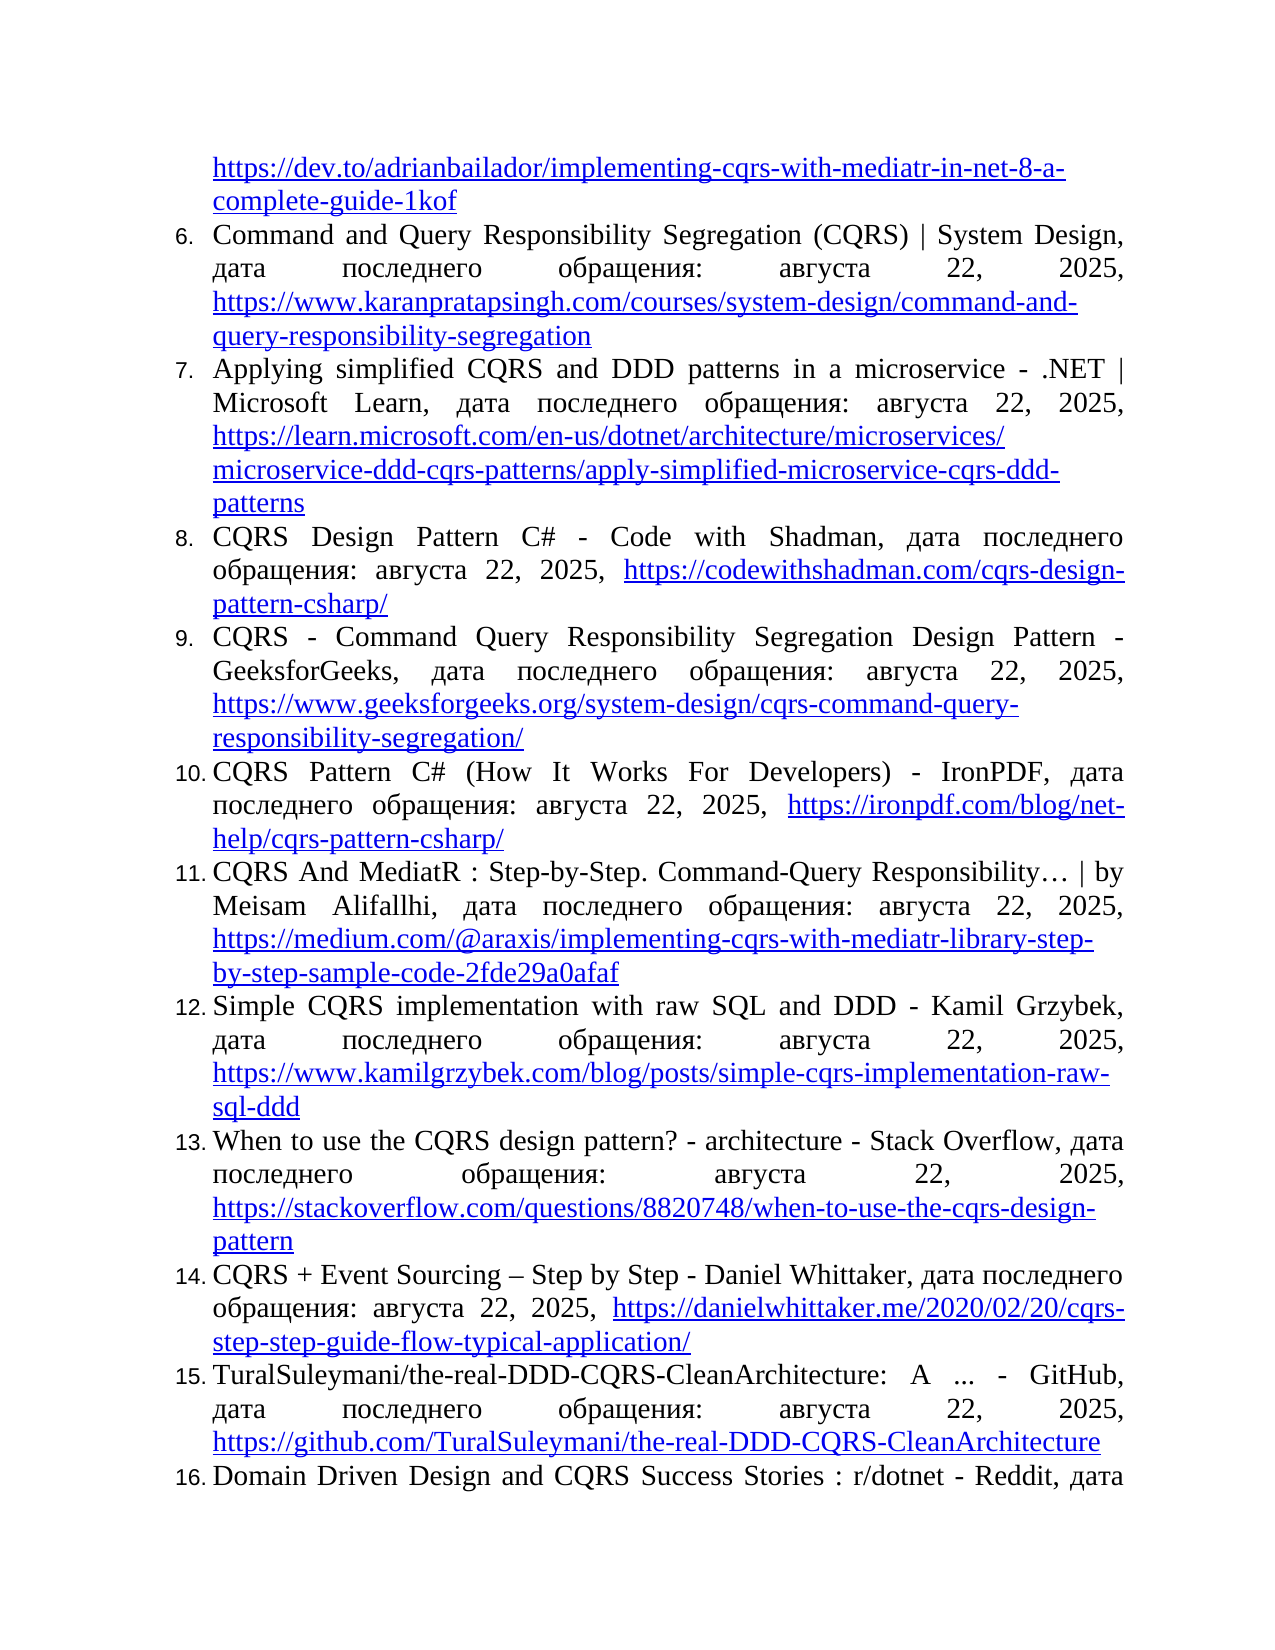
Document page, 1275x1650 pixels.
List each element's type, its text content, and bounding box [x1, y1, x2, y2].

list CQRS Design Pattern C# - Code with Shadman, дата последнего обращения: августа 22, 2025, https://codewithshadman.com/cqrs-design-pattern-csharp/ [175, 519, 1125, 619]
list CQRS + Event Sourcing – Step by Step - Daniel Whittaker, дата последнего обращения: августа 22, 2025, https://danielwhittaker.me/2020/02/20/cqrs-step-step-guide-flow-typical-application/ [175, 1257, 1125, 1357]
list TuralSuleymani/the-real-DDD-CQRS-CleanArchitecture: A ... - GitHub, дата последнего обращения: августа 22, 2025, https://github.com/TuralSuleymani/the-real-DDD-CQRS-CleanArchitecture [175, 1357, 1125, 1458]
list When to use the CQRS design pattern? - architecture - Stack Overflow, дата последнего обращения: августа 22, 2025, https://stackoverflow.com/questions/8820748/when-to-use-the-cqrs-design-pattern [175, 1123, 1125, 1257]
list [175, 1458, 1125, 1492]
list Applying simplified CQRS and DDD patterns in a microservice - .NET | Microsoft Learn, дата последнего обращения: августа 22, 2025, https://learn.microsoft.com/en-us/dotnet/architecture/microservices/microservice-ddd-cqrs-patterns/apply-simplified-microservice-cqrs-ddd-patterns [175, 351, 1125, 519]
list CQRS Pattern C# (How It Works For Developers) - IronPDF, дата последнего обращения: августа 22, 2025, https://ironpdf.com/blog/net-help/cqrs-pattern-csharp/ [175, 754, 1125, 854]
list CQRS And MediatR : Step-by-Step. Command-Query Responsibility… | by Meisam Alifallhi, дата последнего обращения: августа 22, 2025, https://medium.com/@araxis/implementing-cqrs-with-mediatr-library-step-by-step-sample-code-2fde29a0afaf [175, 854, 1125, 988]
list Simple CQRS implementation with raw SQL and DDD - Kamil Grzybek, дата последнего обращения: августа 22, 2025, https://www.kamilgrzybek.com/blog/posts/simple-cqrs-implementation-raw-sql-ddd [175, 988, 1125, 1123]
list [175, 150, 1125, 217]
list Command and Query Responsibility Segregation (CQRS) | System Design, дата последнего обращения: августа 22, 2025, https://www.karanpratapsingh.com/courses/system-design/command-and-query-responsibility-segregation [175, 217, 1125, 351]
list CQRS - Command Query Responsibility Segregation Design Pattern - GeeksforGeeks, дата последнего обращения: августа 22, 2025, https://www.geeksforgeeks.org/system-design/cqrs-command-query-responsibility-segregation/ [175, 619, 1125, 754]
